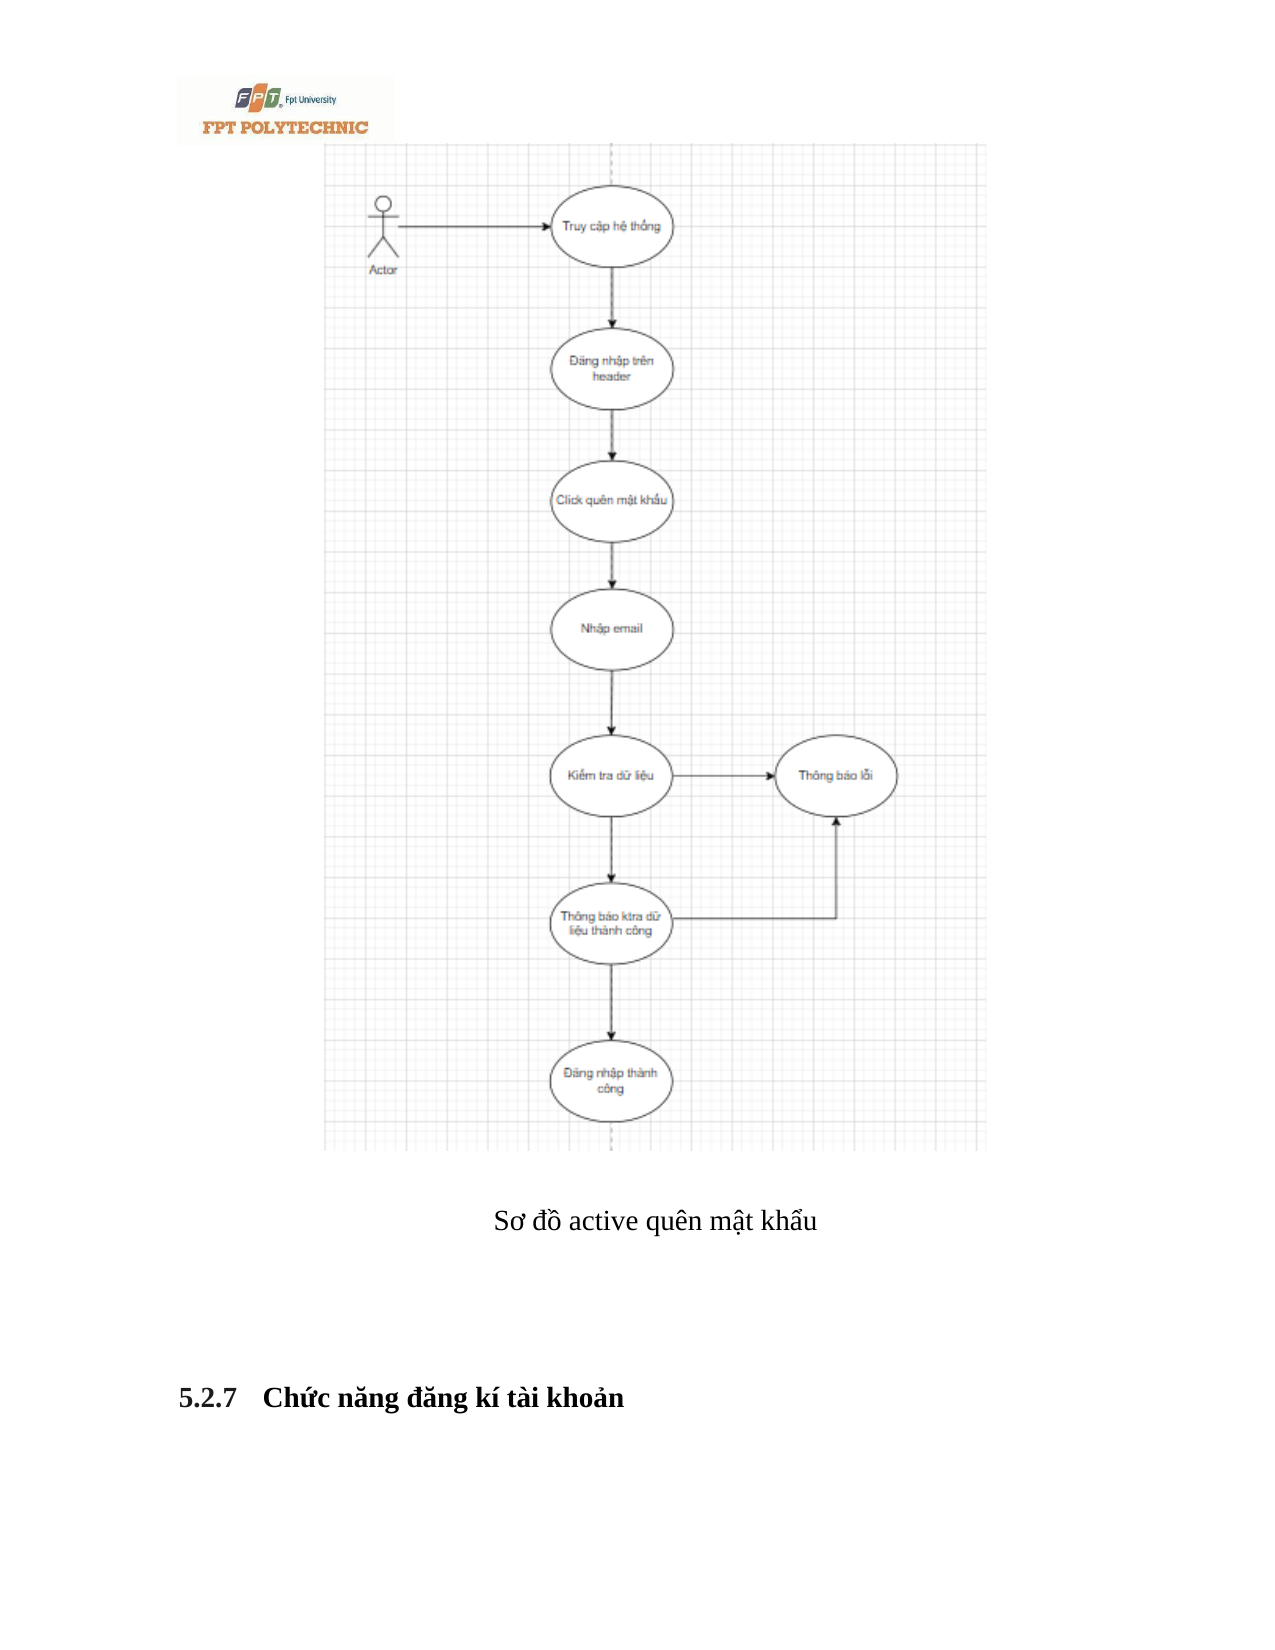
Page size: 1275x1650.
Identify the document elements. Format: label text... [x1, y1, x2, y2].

subtitle Chức năng đăng kí tài khoản [178, 1380, 1198, 1413]
text Sơ đồ active quên mật khẩu [112, 1203, 1198, 1236]
picture [177, 75, 987, 1151]
